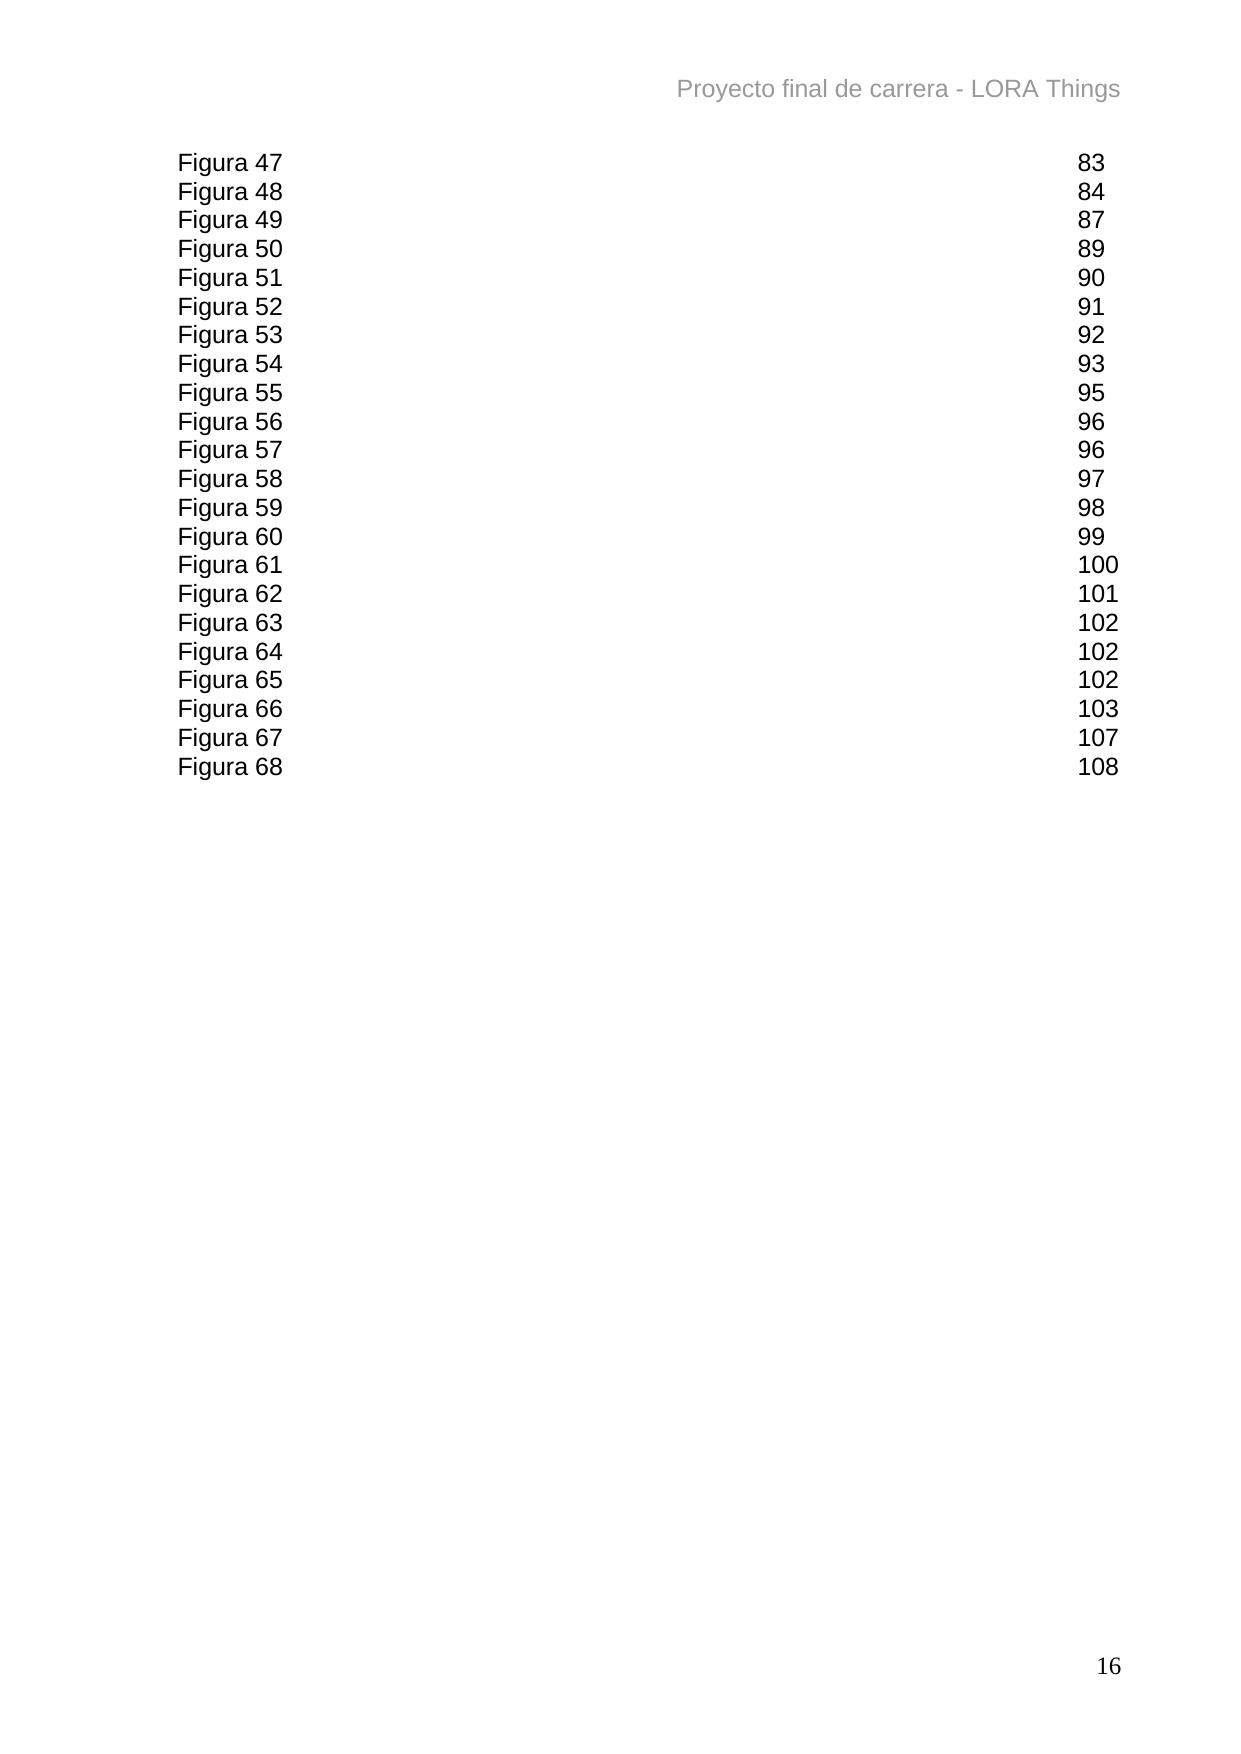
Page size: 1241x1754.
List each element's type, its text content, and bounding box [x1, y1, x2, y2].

text Figura 61 100 [177, 550, 1121, 579]
text Figura 54 93 [177, 349, 1121, 378]
text Figura 53 92 [177, 320, 1121, 349]
text Figura 68 108 [177, 751, 1121, 780]
text Figura 56 96 [177, 406, 1121, 435]
text Figura 59 98 [177, 493, 1121, 521]
text Figura 55 95 [177, 378, 1121, 406]
text Figura 66 103 [177, 694, 1121, 723]
text Figura 48 84 [177, 176, 1121, 205]
text Figura 50 89 [177, 234, 1121, 263]
text Figura 52 91 [177, 291, 1121, 320]
text Figura 64 102 [177, 636, 1121, 665]
text Figura 58 97 [177, 464, 1121, 493]
text Figura 62 101 [177, 579, 1121, 608]
text Figura 47 83 [177, 148, 1121, 176]
text Figura 63 102 [177, 608, 1121, 636]
text Figura 57 96 [177, 435, 1121, 464]
text Figura 51 90 [177, 263, 1121, 291]
text Figura 65 102 [177, 665, 1121, 694]
text Figura 60 99 [177, 521, 1121, 550]
text Figura 67 107 [177, 723, 1121, 751]
text Figura 49 87 [177, 205, 1121, 234]
